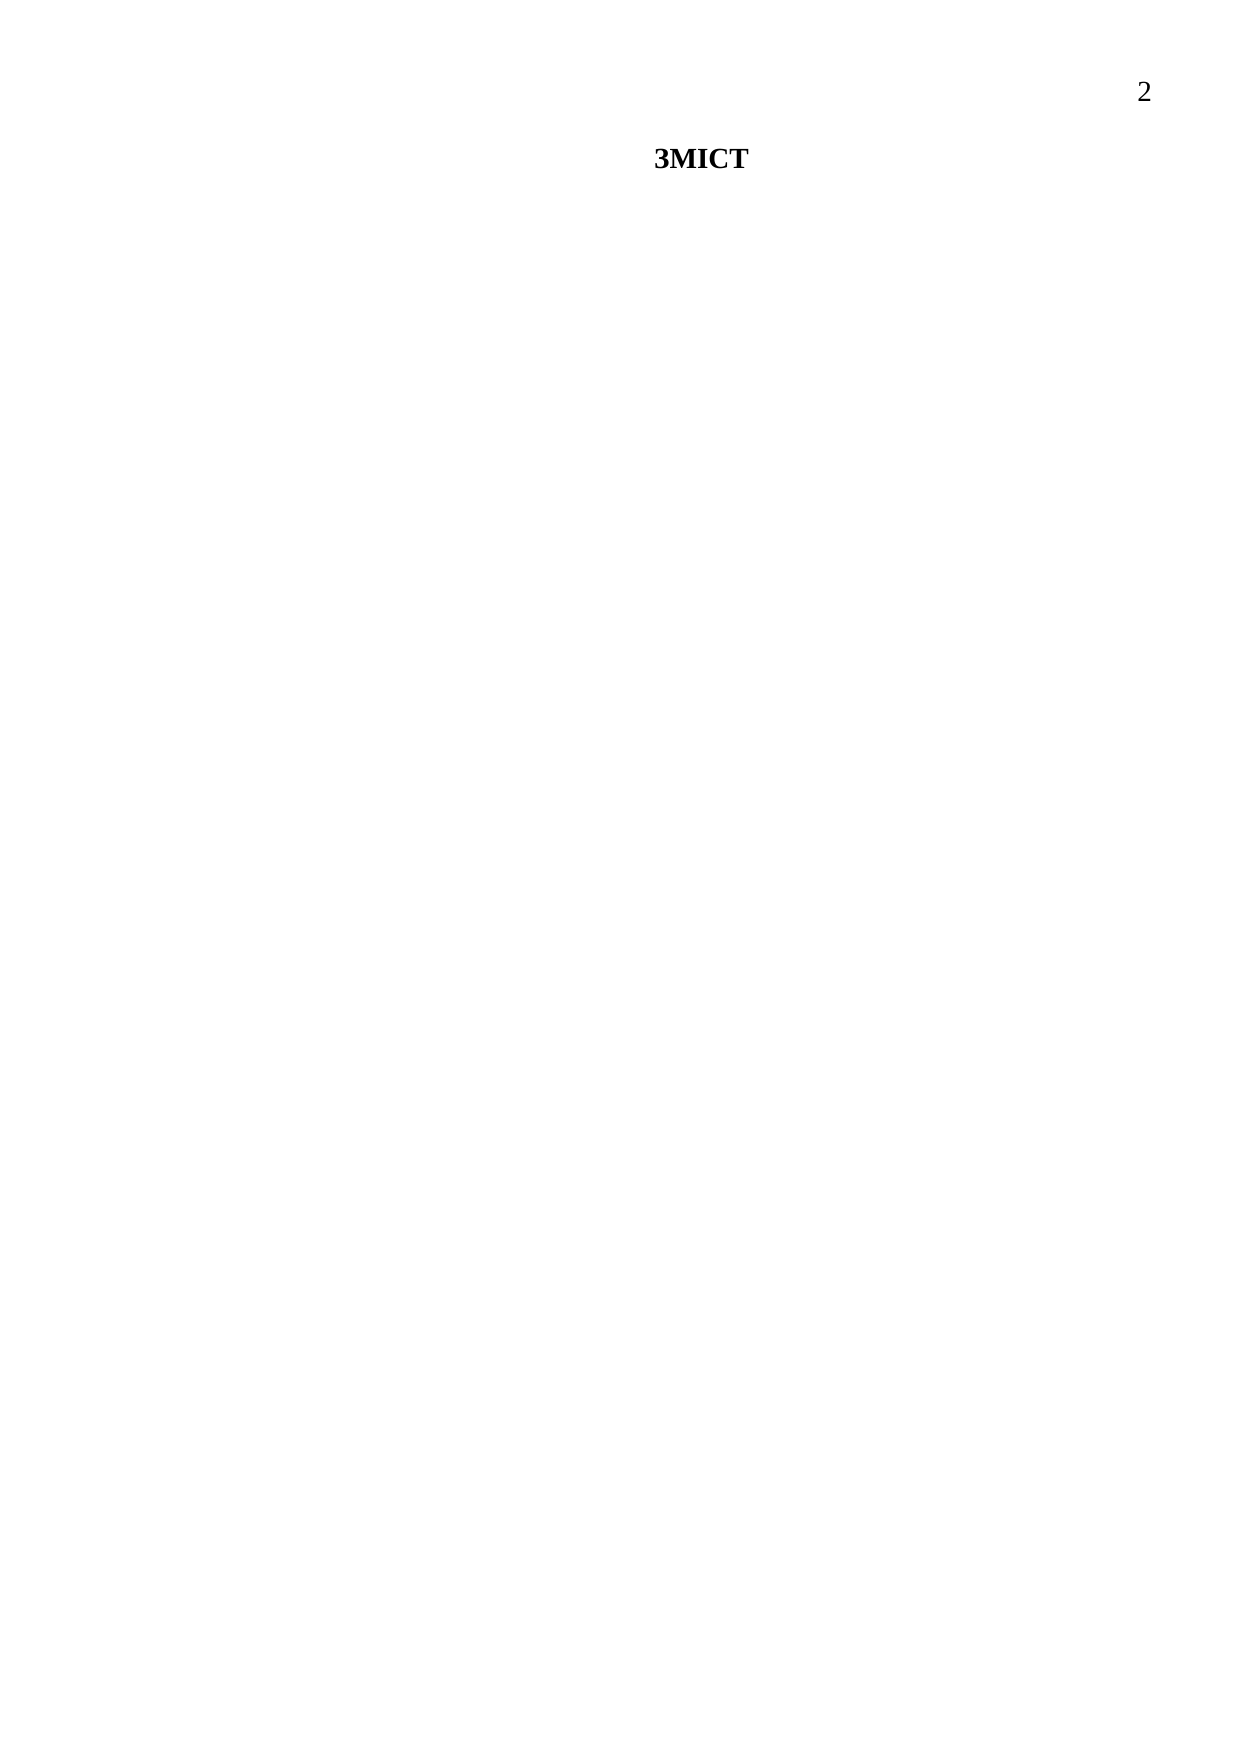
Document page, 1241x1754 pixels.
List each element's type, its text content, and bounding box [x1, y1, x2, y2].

text ЗМІСТ [177, 141, 1152, 174]
